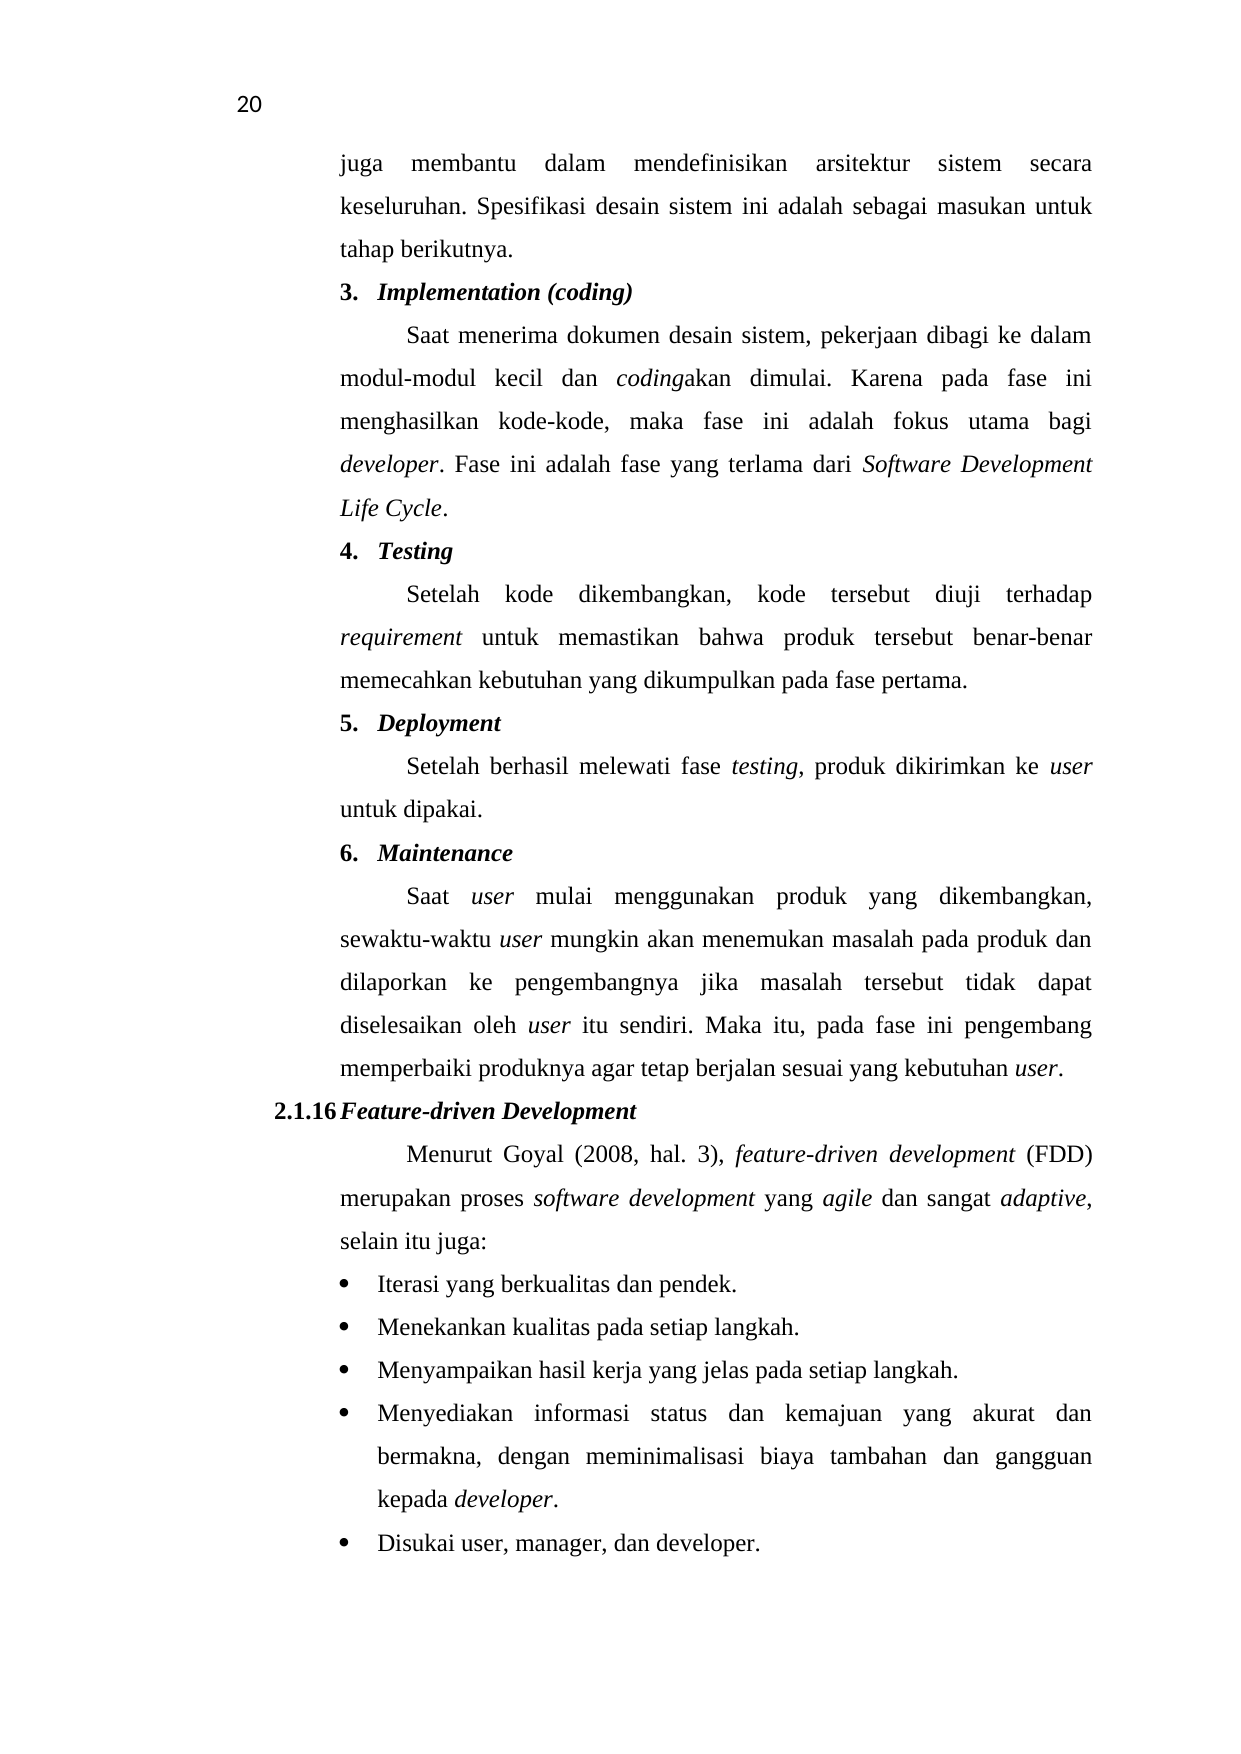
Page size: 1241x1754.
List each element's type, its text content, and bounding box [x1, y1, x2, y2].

list Maintenance [339, 838, 1092, 866]
text Saat user mulai menggunakan produk yang dikembangkan, sewaktu-waktu user mungkin akan menemukan masalah pada produk dan dilaporkan ke pengembangnya jika masalah tersebut tidak dapat diselesaikan oleh user itu sendiri. Maka itu, pada fase ini pengembang memperbaiki produknya agar tetap berjalan sesuai yang kebutuhan user. [340, 881, 1092, 1082]
text Menurut Goyal (2008, hal. 3), feature-driven development (FDD) merupakan proses software development yang agile dan sangat adaptive, selain itu juga: [340, 1139, 1092, 1254]
list Disukai user, manager, dan developer. [339, 1528, 1092, 1556]
list Deployment [339, 708, 1092, 737]
list Menyampaikan hasil kerja yang jelas pada setiap langkah. [339, 1355, 1092, 1384]
text Setelah berhasil melewati fase testing, produk dikirimkan ke user untuk dipakai. [340, 751, 1092, 823]
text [340, 148, 1092, 263]
list Implementation (coding) [339, 277, 1092, 306]
text Feature-driven Development [274, 1096, 1092, 1125]
text Setelah kode dikembangkan, kode tersebut diuji terhadap requirement untuk memastikan bahwa produk tersebut benar-benar memecahkan kebutuhan yang dikumpulkan pada fase pertama. [340, 579, 1092, 694]
list Menyediakan informasi status dan kemajuan yang akurat dan bermakna, dengan meminimalisasi biaya tambahan dan gangguan kepada developer. [339, 1398, 1092, 1513]
list Iterasi yang berkualitas dan pendek. [339, 1269, 1092, 1298]
list Testing [339, 536, 1092, 564]
list Menekankan kualitas pada setiap langkah. [339, 1312, 1092, 1341]
text Saat menerima dokumen desain sistem, pekerjaan dibagi ke dalam modul-modul kecil dan codingakan dimulai. Karena pada fase ini menghasilkan kode-kode, maka fase ini adalah fokus utama bagi developer. Fase ini adalah fase yang terlama dari Software Development Life Cycle. [340, 320, 1092, 521]
